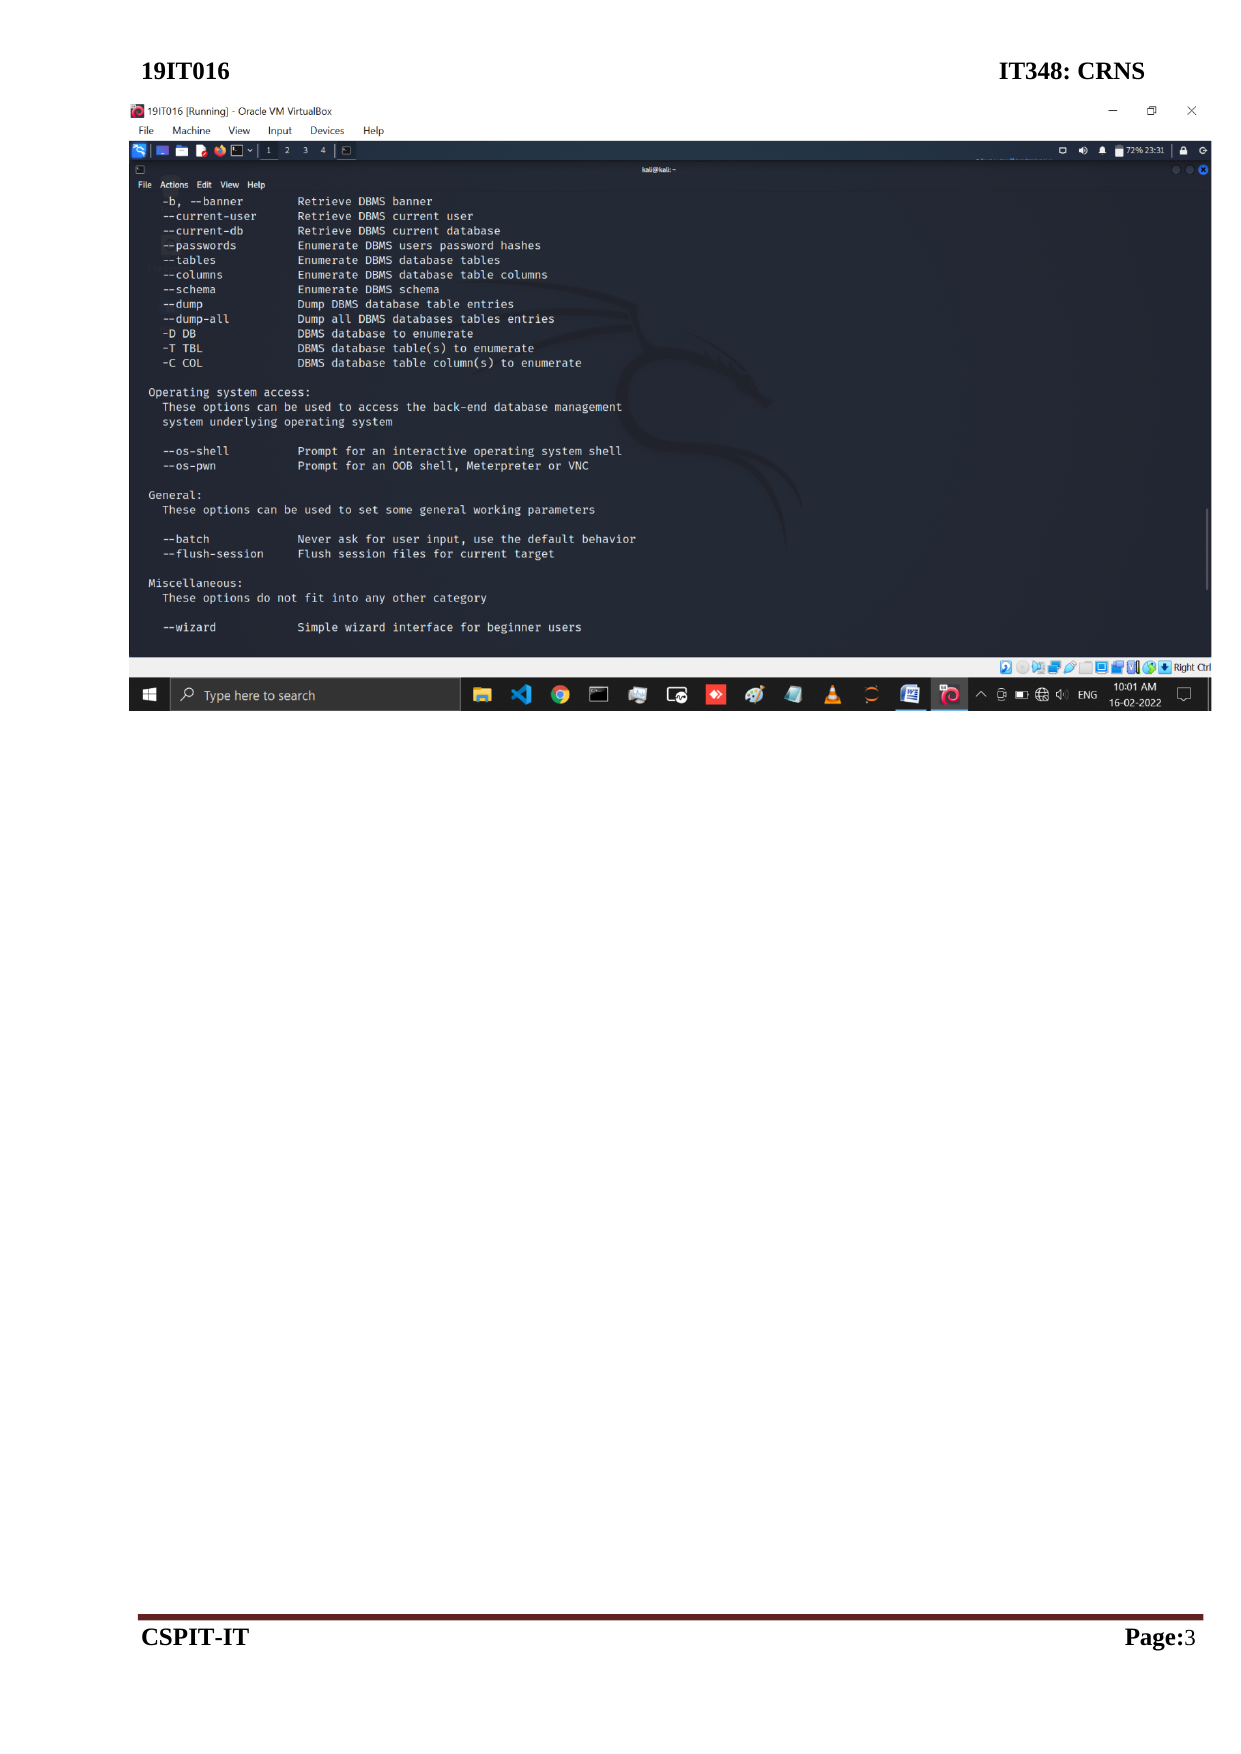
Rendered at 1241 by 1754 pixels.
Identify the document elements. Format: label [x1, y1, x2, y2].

picture [129, 102, 1212, 711]
